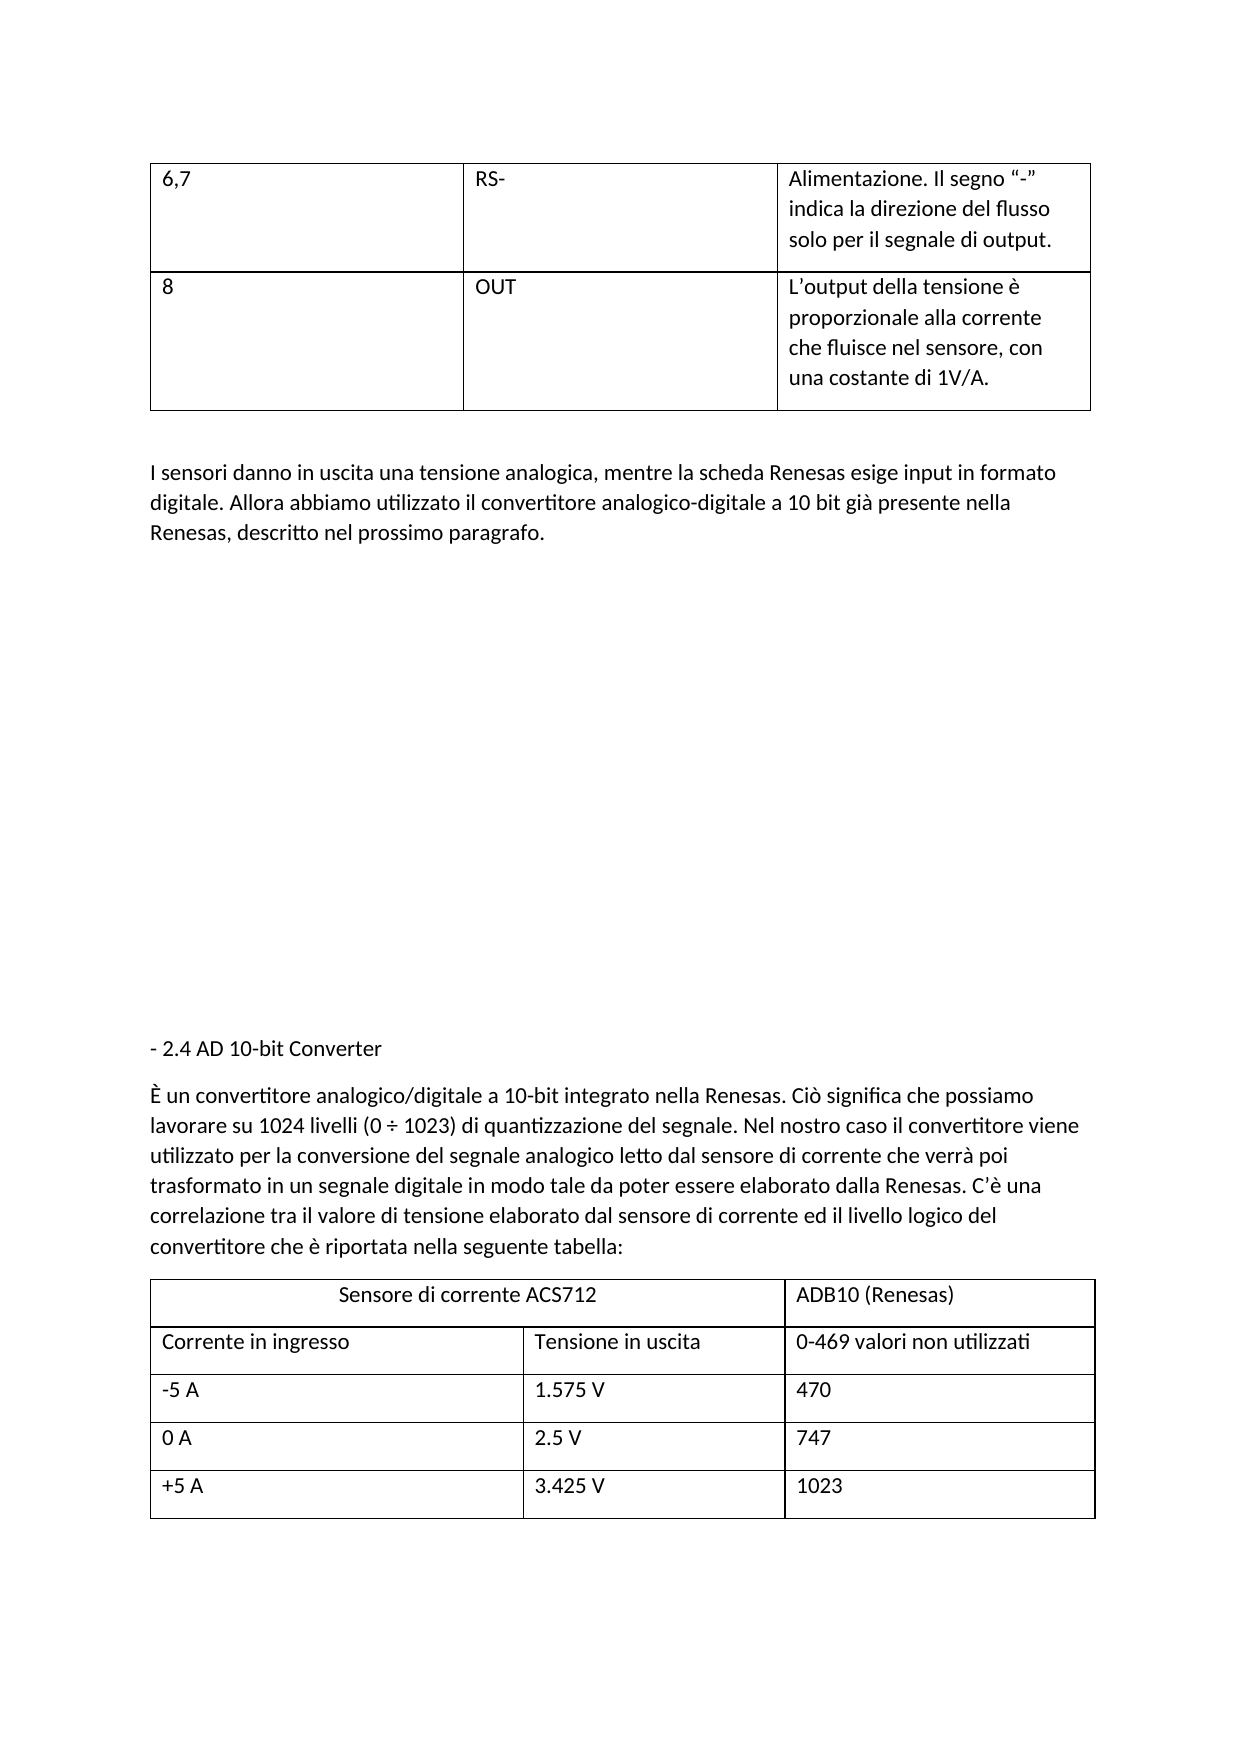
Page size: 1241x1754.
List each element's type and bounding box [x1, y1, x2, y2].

table_cell [778, 164, 1090, 271]
table_cell [151, 1423, 523, 1470]
table_cell [151, 1328, 523, 1374]
table_cell [151, 273, 463, 410]
table_header [786, 1280, 1094, 1326]
table_cell [464, 164, 777, 271]
table_cell [786, 1328, 1094, 1374]
table_cell [151, 1375, 523, 1422]
table_cell [151, 1471, 523, 1518]
table_cell [786, 1375, 1094, 1422]
table_cell [151, 164, 463, 271]
table_cell [524, 1375, 784, 1422]
table_cell [786, 1471, 1094, 1518]
table_cell [786, 1423, 1094, 1470]
table_cell [464, 273, 777, 410]
table_header [151, 1280, 784, 1326]
table_cell [778, 273, 1090, 410]
table_cell [524, 1423, 784, 1470]
table_cell [524, 1328, 784, 1374]
table_cell [524, 1471, 784, 1518]
